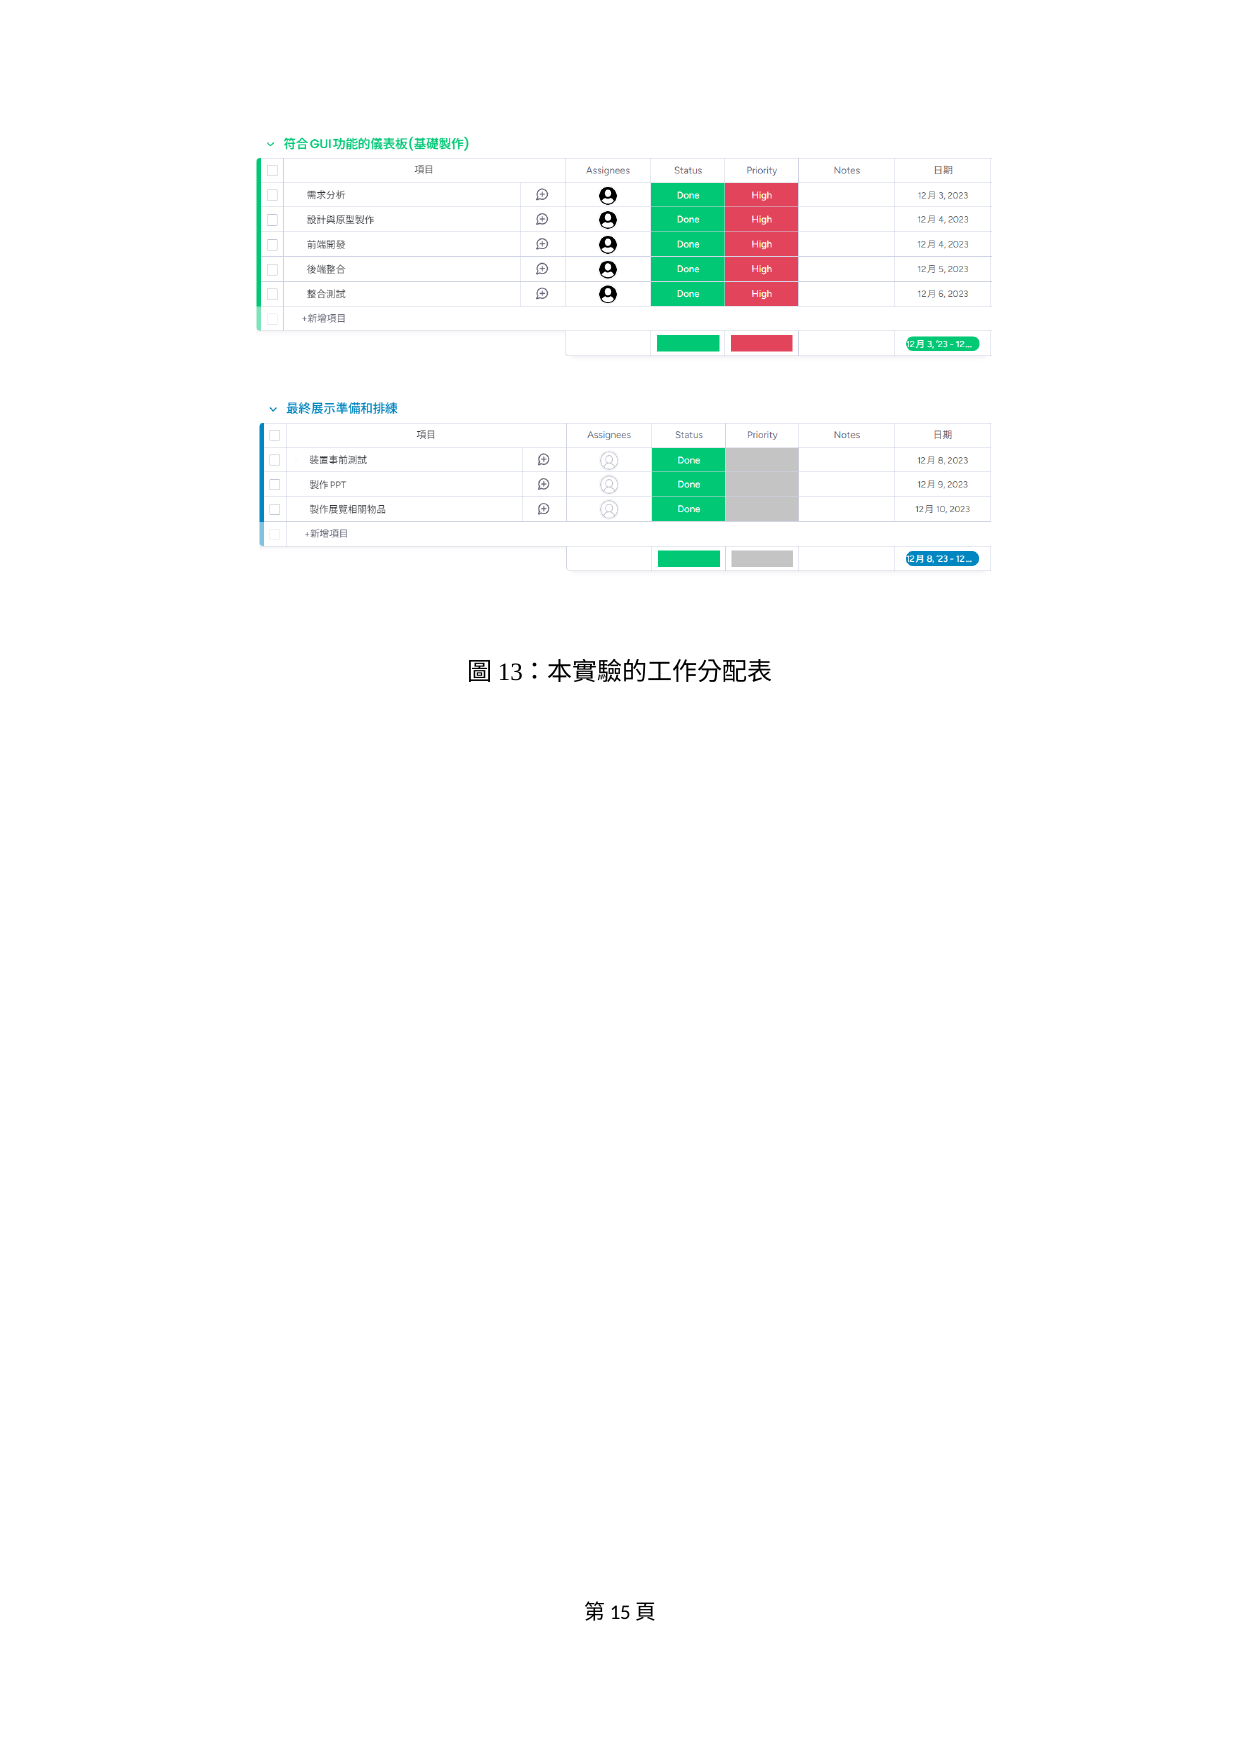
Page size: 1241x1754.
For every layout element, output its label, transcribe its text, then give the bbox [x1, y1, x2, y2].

picture [249, 387, 992, 583]
text 圖13：本實驗的工作分配表 [177, 650, 1063, 688]
picture [248, 125, 992, 371]
